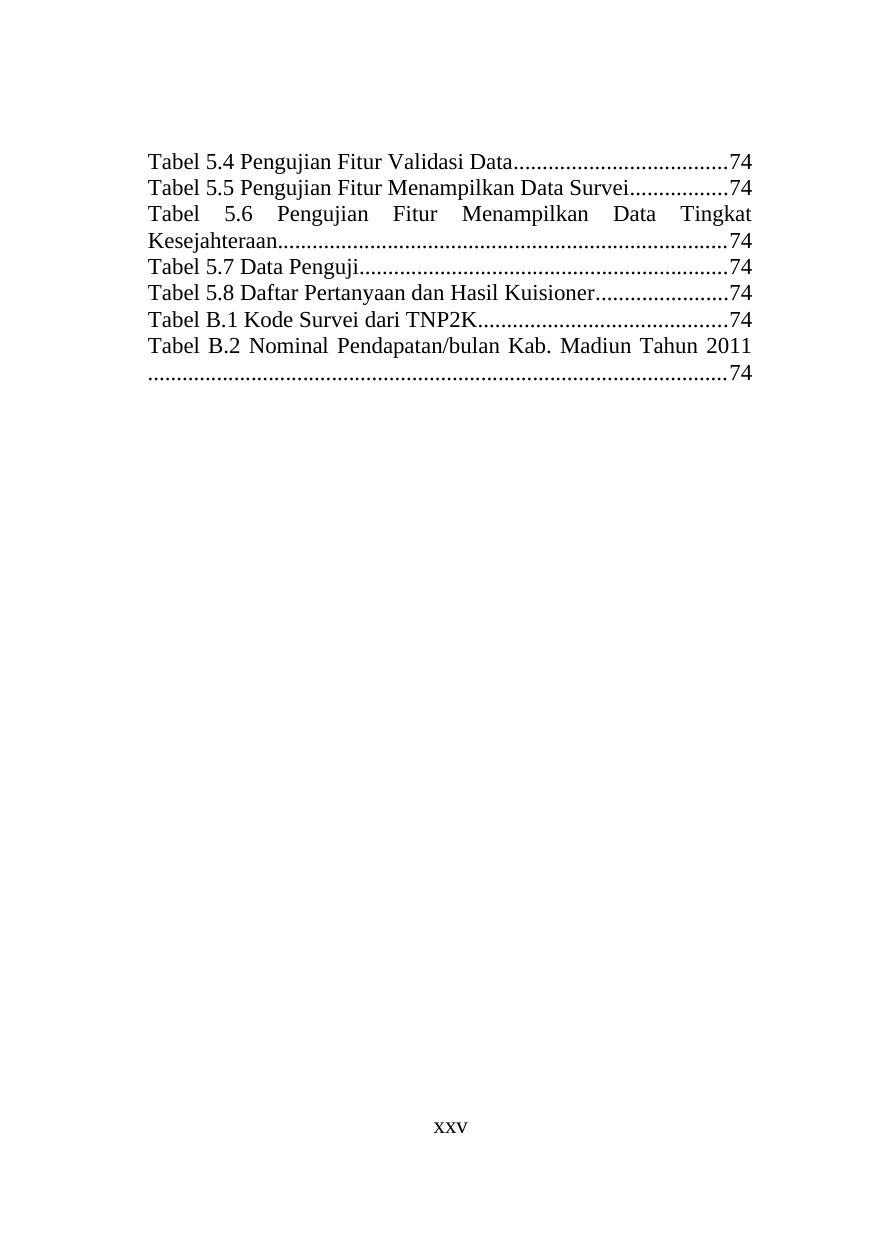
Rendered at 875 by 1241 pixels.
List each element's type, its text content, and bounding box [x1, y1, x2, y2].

text Tabel 5.5 Pengujian Fitur Menampilkan Data Survei 74 [148, 174, 753, 200]
text Tabel B.1 Kode Survei dari TNP2K 74 [148, 306, 753, 332]
text Tabel 5.6 Pengujian Fitur Menampilkan Data Tingkat Kesejahteraan 74 [148, 200, 753, 253]
text Tabel 5.8 Daftar Pertanyaan dan Hasil Kuisioner 74 [148, 279, 753, 306]
text Tabel B.2 Nominal Pendapatan/bulan Kab. Madiun Tahun 2011 74 [148, 332, 753, 385]
text Tabel 5.7 Data Penguji 74 [148, 253, 753, 279]
text Tabel 5.4 Pengujian Fitur Validasi Data 74 [148, 148, 753, 174]
